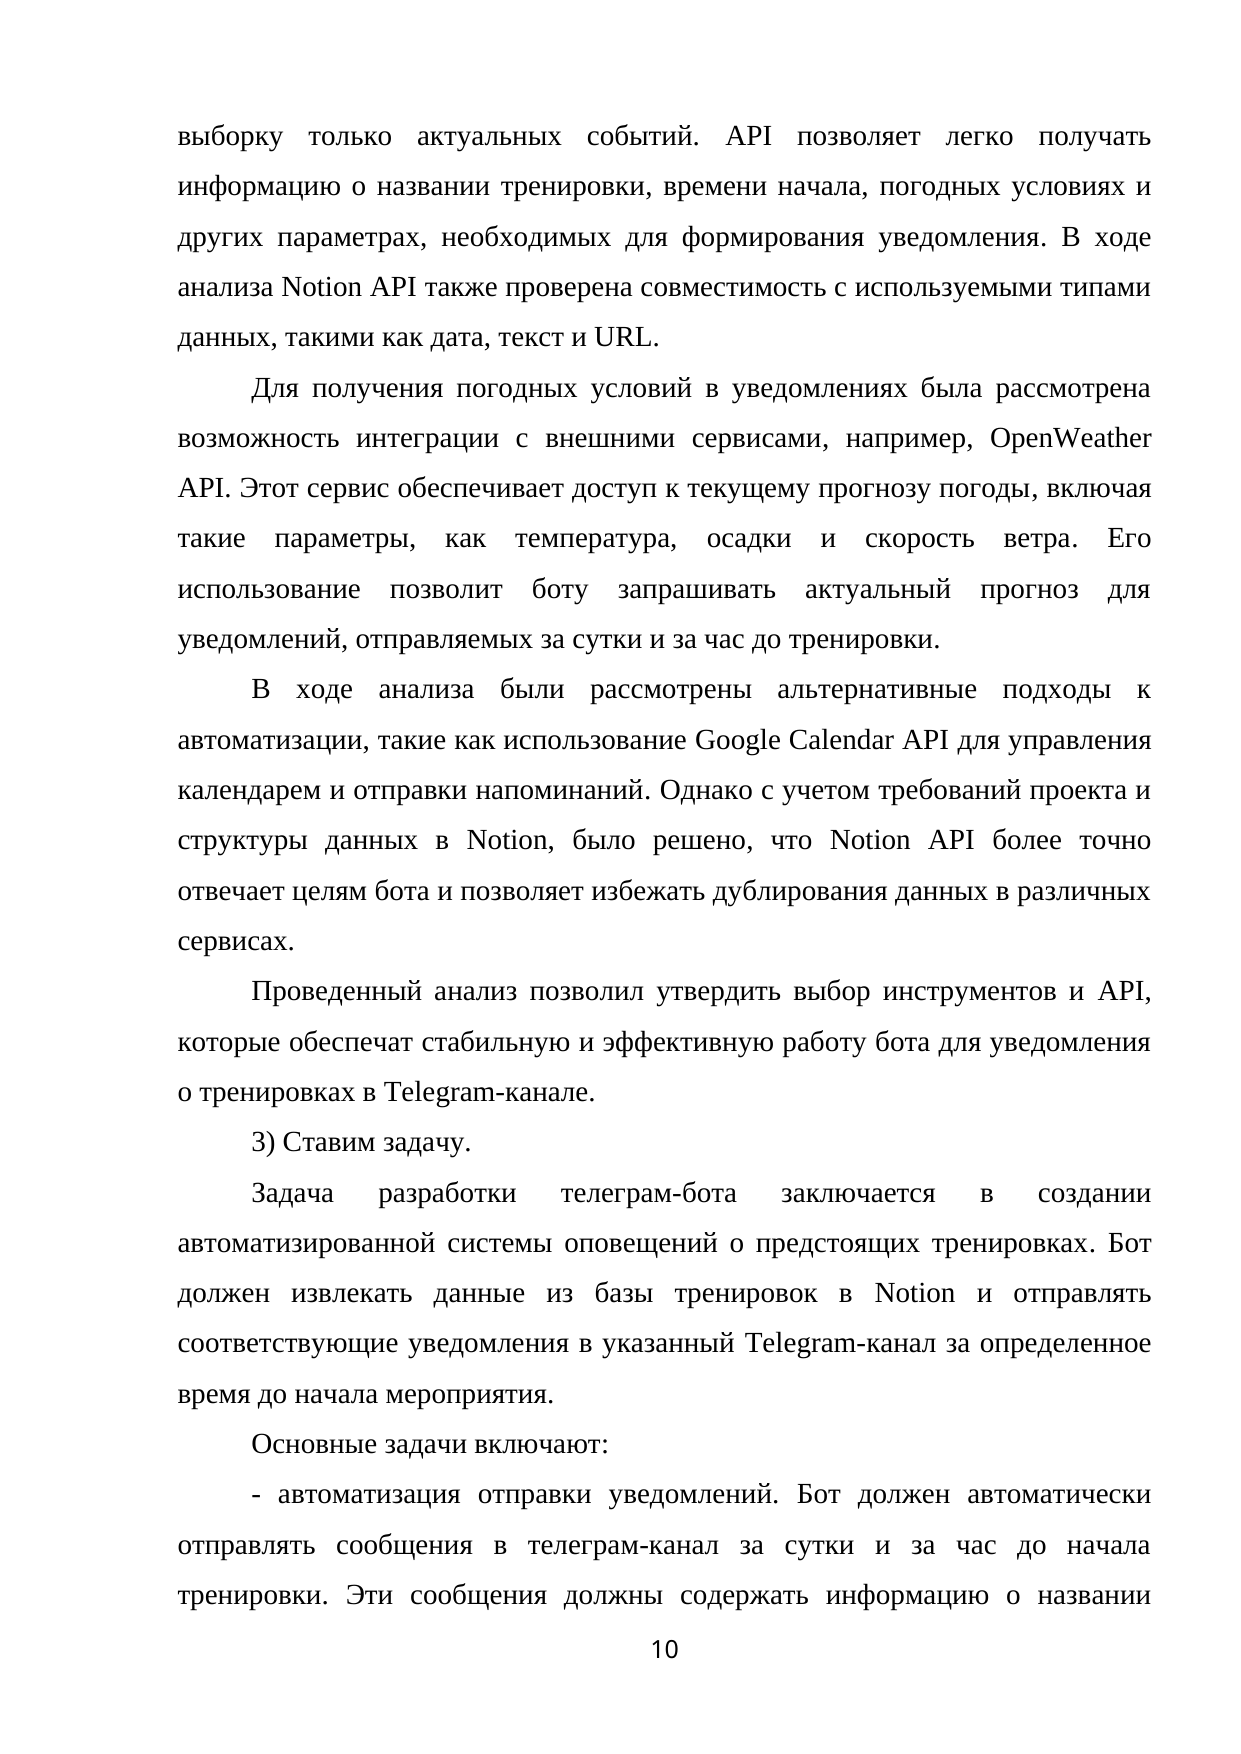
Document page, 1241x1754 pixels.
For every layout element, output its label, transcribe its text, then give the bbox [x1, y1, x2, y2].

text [177, 1477, 1152, 1611]
text В ходе анализа были рассмотрены альтернативные подходы к автоматизации, такие как использование Google Calendar API для управления календарем и отправки напоминаний. Однако с учетом требований проекта и структуры данных в Notion, было решено, что Notion API более точно отвечает целям бота и позволяет избежать дублирования данных в различных сервисах. [177, 672, 1152, 957]
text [177, 118, 1152, 353]
text Проведенный анализ позволил утвердить выбор инструментов и API, которые обеспечат стабильную и эффективную работу бота для уведомления о тренировках в Telegram-канале. [177, 973, 1152, 1108]
text Для получения погодных условий в уведомлениях была рассмотрена возможность интеграции с внешними сервисами, например, OpenWeather API. Этот сервис обеспечивает доступ к текущему прогнозу погоды, включая такие параметры, как температура, осадки и скорость ветра. Его использование позволит боту запрашивать актуальный прогноз для уведомлений, отправляемых за сутки и за час до тренировки. [177, 370, 1152, 655]
text 3) Ставим задачу. [177, 1124, 1152, 1158]
text Задача разработки телеграм-бота заключается в создании автоматизированной системы оповещений о предстоящих тренировках. Бот должен извлекать данные из базы тренировок в Notion и отправлять соответствующие уведомления в указанный Telegram-канал за определенное время до начала мероприятия. [177, 1175, 1152, 1409]
text Основные задачи включают: [177, 1426, 1152, 1460]
